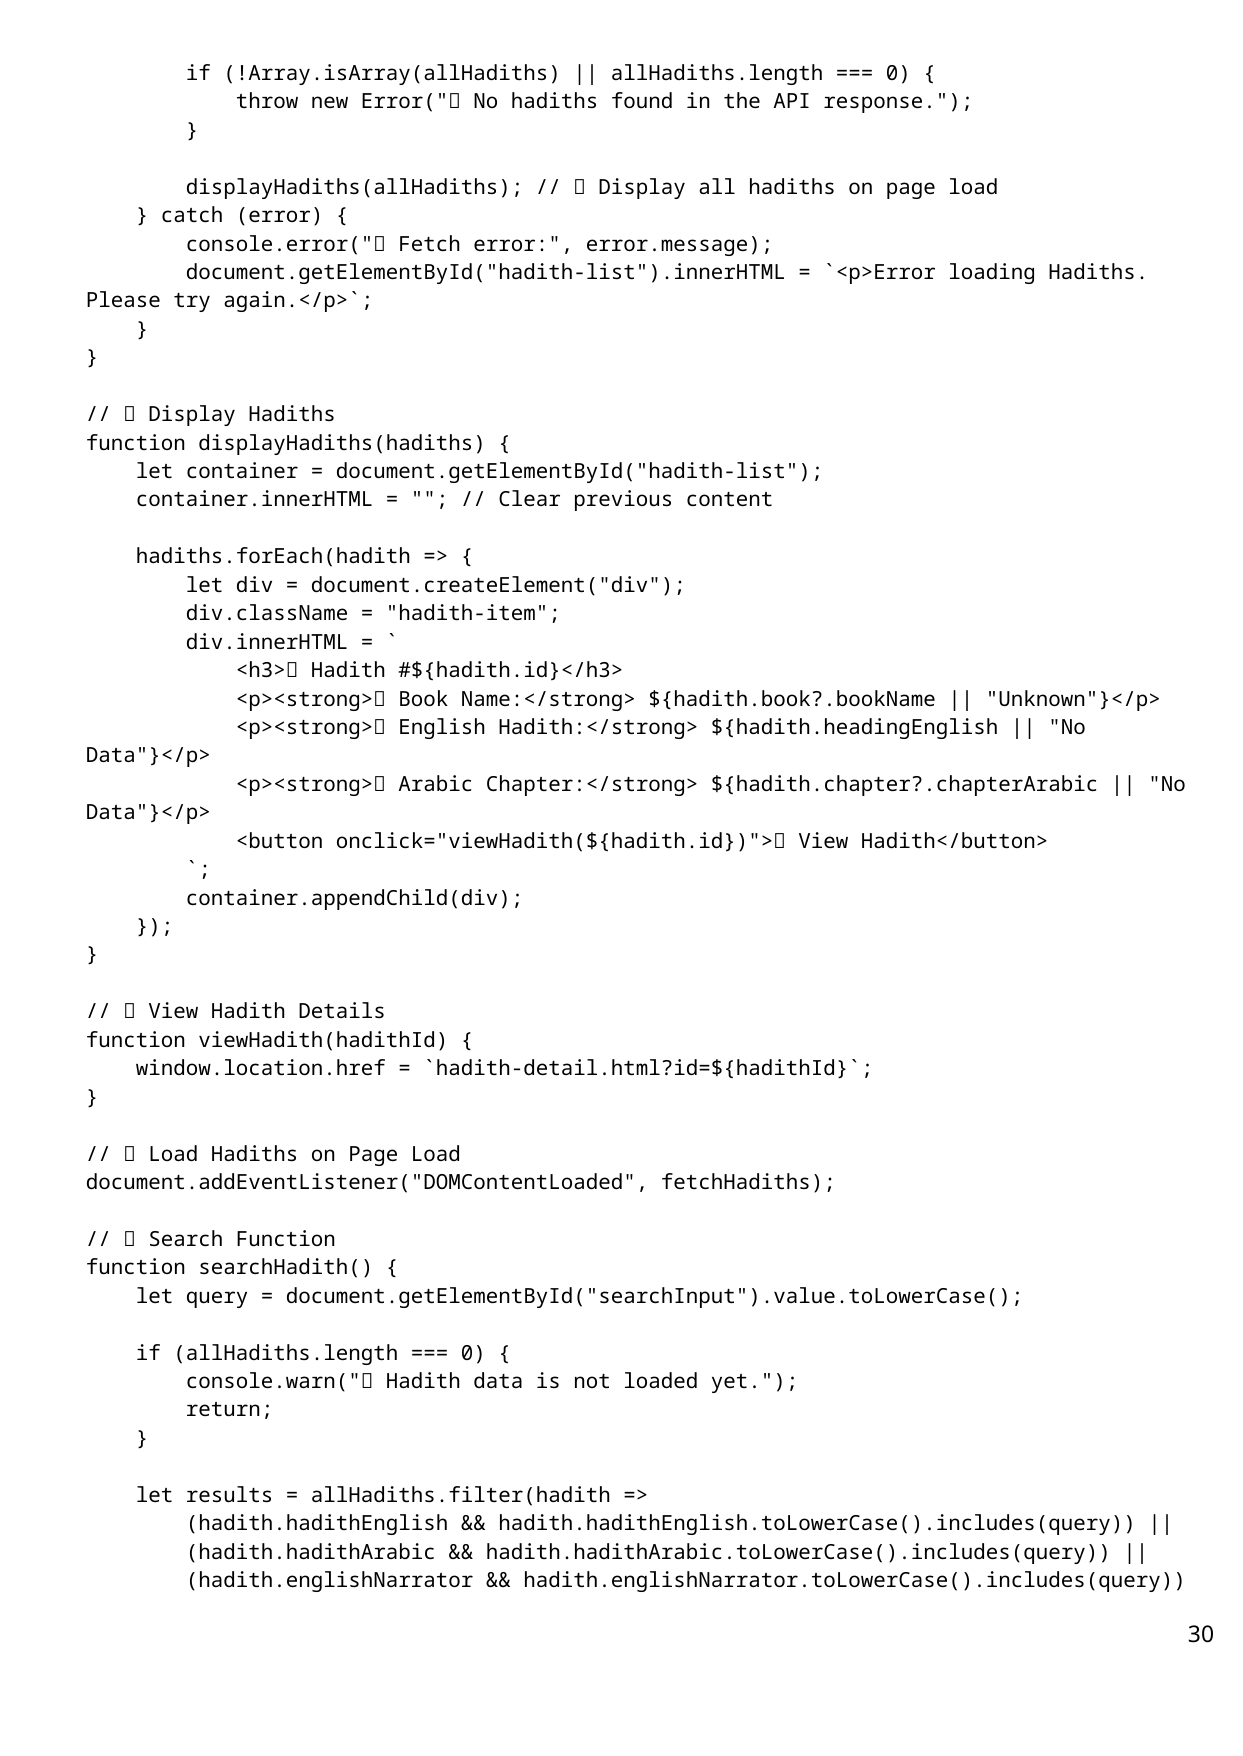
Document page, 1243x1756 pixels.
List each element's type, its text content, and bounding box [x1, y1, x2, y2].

text throw new Error("❌ No hadiths found in the API response."); [86, 86, 1214, 115]
text let container = document.getElementById("hadith-list"); [86, 456, 1214, 484]
text <p><strong>📖 Arabic Chapter:</strong> ${hadith.chapter?.chapterArabic || "No Data"}</p> [86, 769, 1214, 826]
text return; [86, 1394, 1214, 1423]
text if (!Array.isArray(allHadiths) || allHadiths.length === 0) { [86, 58, 1214, 86]
text let div = document.createElement("div"); [86, 570, 1214, 598]
text document.getElementById("hadith-list").innerHTML = `<p>Error loading Hadiths. Please try again.</p>`; [86, 257, 1214, 314]
text }); [86, 911, 1214, 939]
text (hadith.englishNarrator && hadith.englishNarrator.toLowerCase().includes(query)) [86, 1565, 1214, 1594]
text displayHadiths(allHadiths); // ✅ Display all hadiths on page load [86, 172, 1214, 200]
text (hadith.hadithEnglish && hadith.hadithEnglish.toLowerCase().includes(query)) || [86, 1508, 1214, 1537]
text } [86, 115, 1214, 143]
text <p><strong>📖 Book Name:</strong> ${hadith.book?.bookName || "Unknown"}</p> [86, 684, 1214, 712]
text container.innerHTML = ""; // Clear previous content [86, 484, 1214, 513]
text hadiths.forEach(hadith => { [86, 541, 1214, 570]
text document.addEventListener("DOMContentLoaded", fetchHadiths); [86, 1167, 1214, 1196]
text let results = allHadiths.filter(hadith => [86, 1480, 1214, 1508]
text <p><strong>📌 English Hadith:</strong> ${hadith.headingEnglish || "No Data"}</p> [86, 712, 1214, 769]
text function displayHadiths(hadiths) { [86, 428, 1214, 456]
text } catch (error) { [86, 200, 1214, 229]
text } [86, 1423, 1214, 1451]
text console.warn("❌ Hadith data is not loaded yet."); [86, 1366, 1214, 1394]
text console.error("❌ Fetch error:", error.message); [86, 229, 1214, 257]
text } [86, 314, 1214, 342]
text (hadith.hadithArabic && hadith.hadithArabic.toLowerCase().includes(query)) || [86, 1537, 1214, 1565]
text container.appendChild(div); [86, 883, 1214, 911]
text } [86, 939, 1214, 968]
text function searchHadith() { [86, 1252, 1214, 1281]
text <button onclick="viewHadith(${hadith.id})">📜 View Hadith</button> [86, 826, 1214, 854]
text div.innerHTML = ` [86, 627, 1214, 655]
text div.className = "hadith-item"; [86, 598, 1214, 627]
text // ✅ Search Function [86, 1224, 1214, 1252]
text function viewHadith(hadithId) { [86, 1025, 1214, 1053]
text `; [86, 854, 1214, 883]
text } [86, 342, 1214, 371]
text window.location.href = `hadith-detail.html?id=${hadithId}`; [86, 1053, 1214, 1082]
text // ✅ Display Hadiths [86, 399, 1214, 428]
text <h3>📜 Hadith #${hadith.id}</h3> [86, 655, 1214, 684]
text } [86, 1082, 1214, 1110]
text // ✅ View Hadith Details [86, 996, 1214, 1025]
text // ✅ Load Hadiths on Page Load [86, 1139, 1214, 1167]
text if (allHadiths.length === 0) { [86, 1338, 1214, 1366]
text let query = document.getElementById("searchInput").value.toLowerCase(); [86, 1281, 1214, 1309]
